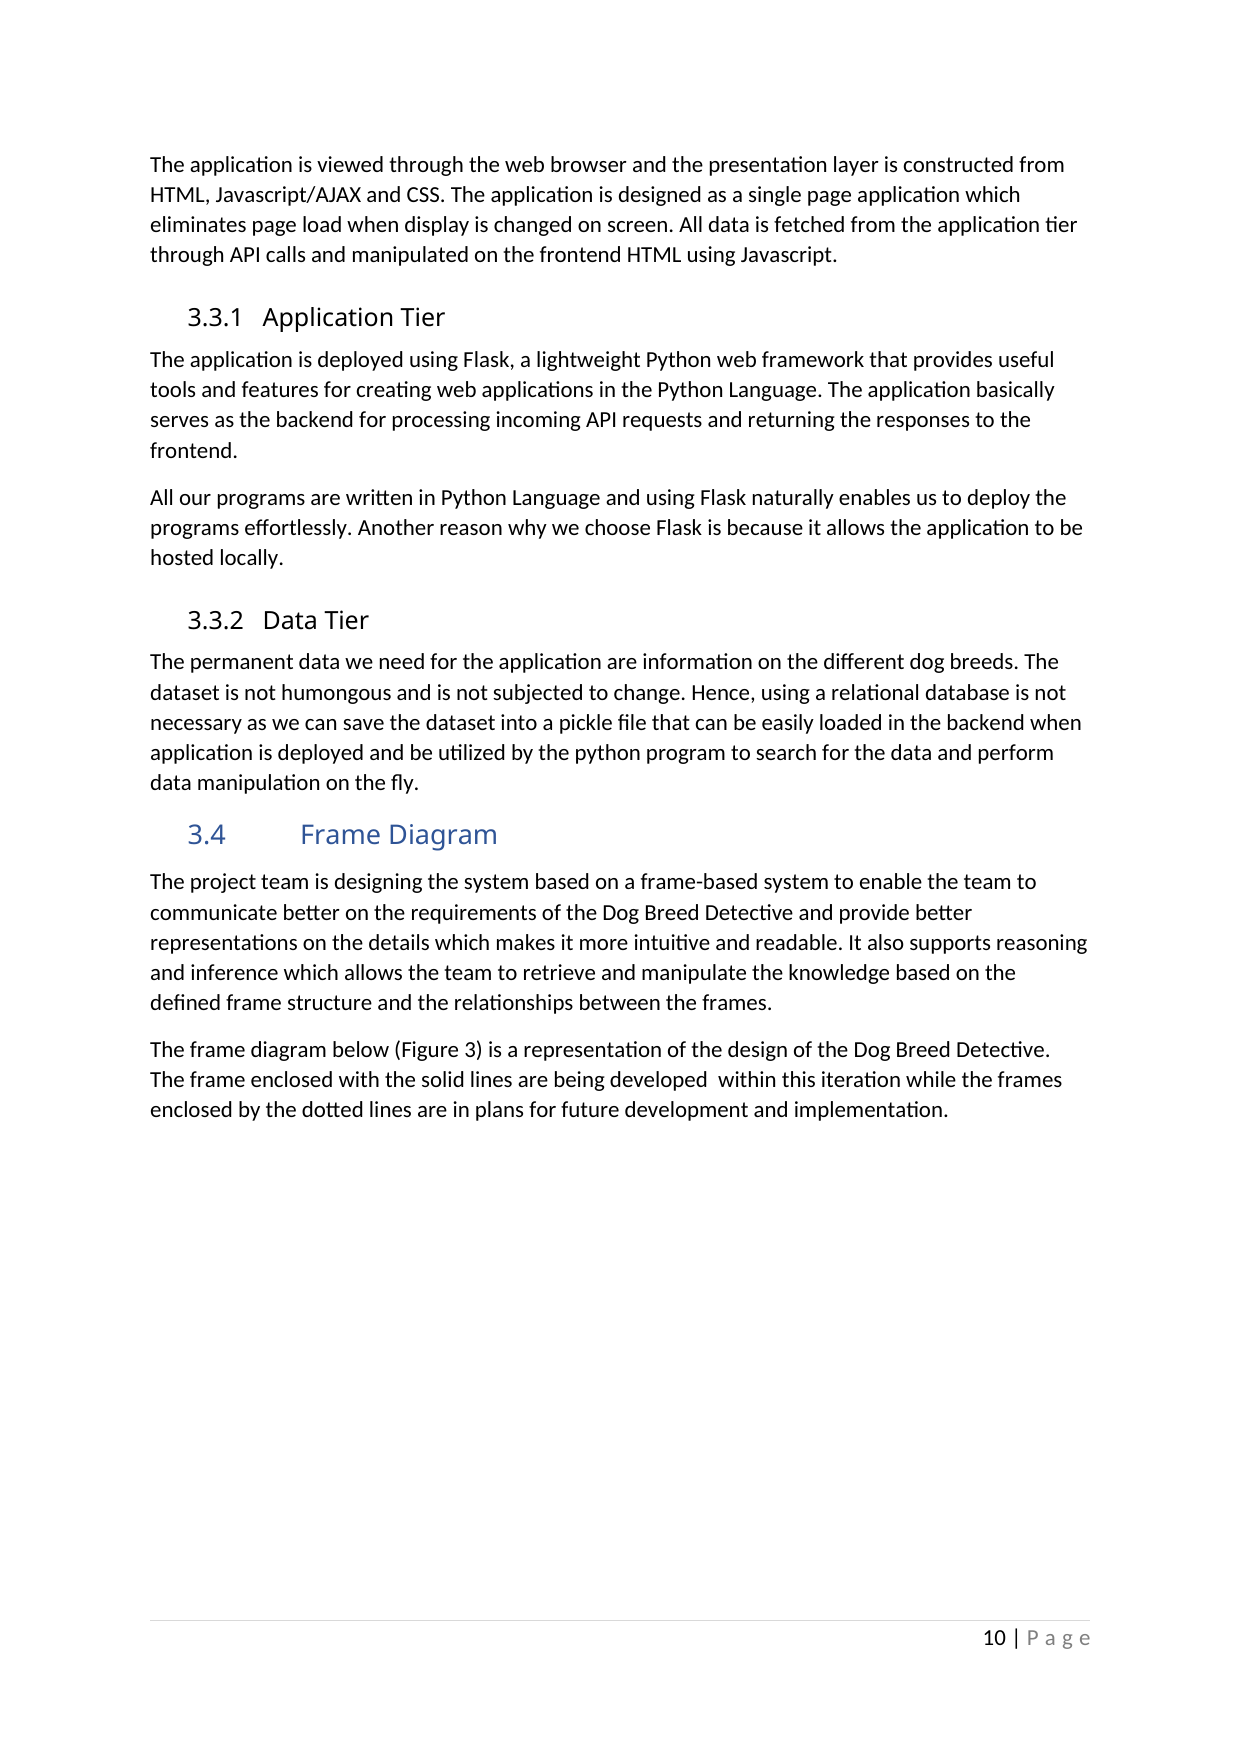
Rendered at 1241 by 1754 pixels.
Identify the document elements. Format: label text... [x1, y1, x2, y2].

text The application is deployed using Flask, a lightweight Python web framework that provides useful tools and features for creating web applications in the Python Language. The application basically serves as the backend for processing incoming API requests and returning the responses to the frontend. [150, 345, 1090, 464]
subtitle Application Tier [187, 300, 1090, 334]
subtitle Frame Diagram [187, 815, 1090, 852]
text All our programs are written in Python Language and using Flask naturally enables us to deploy the programs effortlessly. Another reason why we choose Flask is because it allows the application to be hosted locally. [150, 483, 1090, 571]
text The frame diagram below (Figure 3) is a representation of the design of the Dog Breed Detective. The frame enclosed with the solid lines are being developed within this iteration while the frames enclosed by the dotted lines are in plans for future development and implementation. [150, 1035, 1090, 1124]
text The project team is designing the system based on a frame-based system to enable the team to communicate better on the requirements of the Dog Breed Detective and provide better representations on the details which makes it more intuitive and readable. It also supports reasoning and inference which allows the team to retrieve and manipulate the knowledge based on the defined frame structure and the relationships between the frames. [150, 867, 1090, 1016]
text The application is viewed through the web browser and the presentation layer is constructed from HTML, Javascript/AJAX and CSS. The application is designed as a single page application which eliminates page load when display is changed on screen. All data is fetched from the application tier through API calls and manipulated on the frontend HTML using Javascript. [150, 150, 1090, 269]
subtitle Data Tier [187, 602, 1090, 636]
text The permanent data we need for the application are information on the different dog breeds. The dataset is not humongous and is not subjected to change. Hence, using a relational database is not necessary as we can save the dataset into a pickle file that can be easily loaded in the backend when application is deployed and be utilized by the python program to search for the data and perform data manipulation on the fly. [150, 647, 1090, 796]
